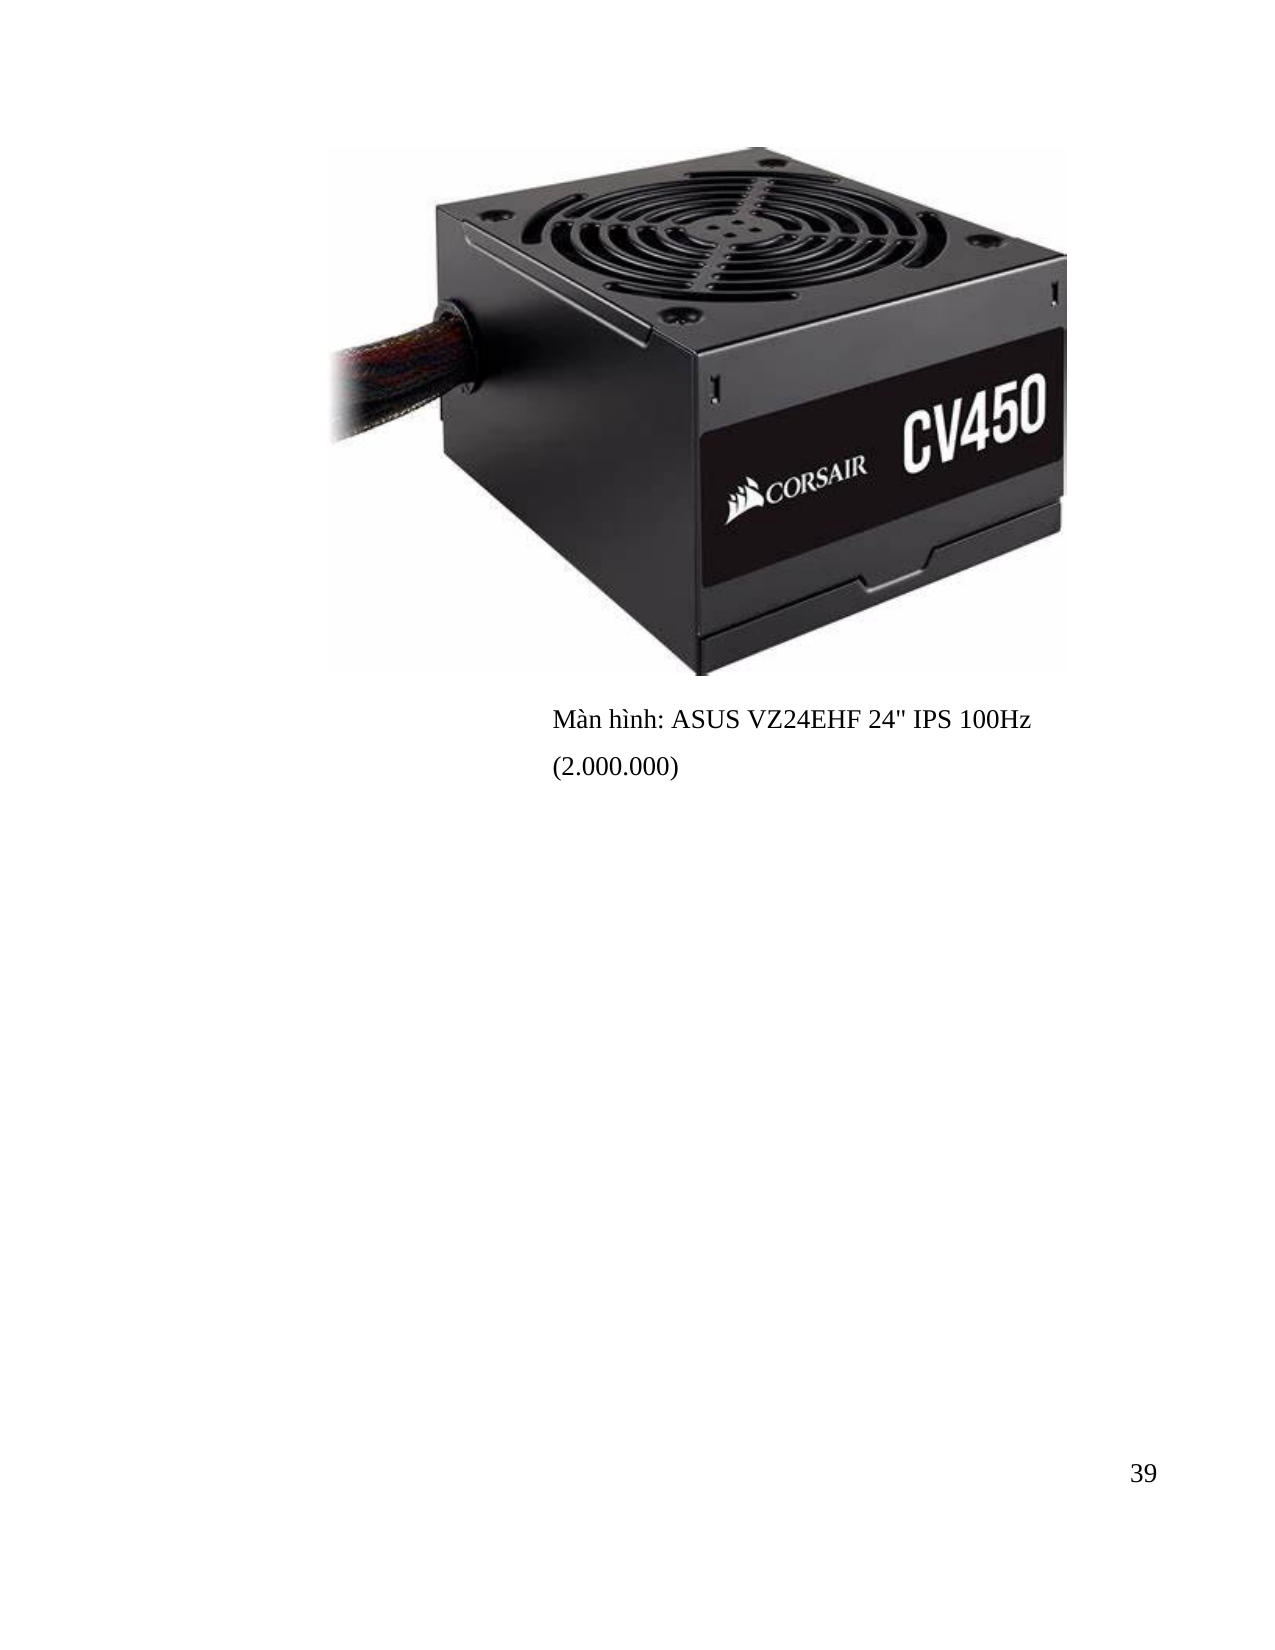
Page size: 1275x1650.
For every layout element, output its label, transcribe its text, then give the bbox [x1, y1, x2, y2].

list Màn hình: ASUS VZ24EHF 24" IPS 100Hz (2.000.000) [552, 703, 1157, 781]
picture [327, 147, 1067, 676]
